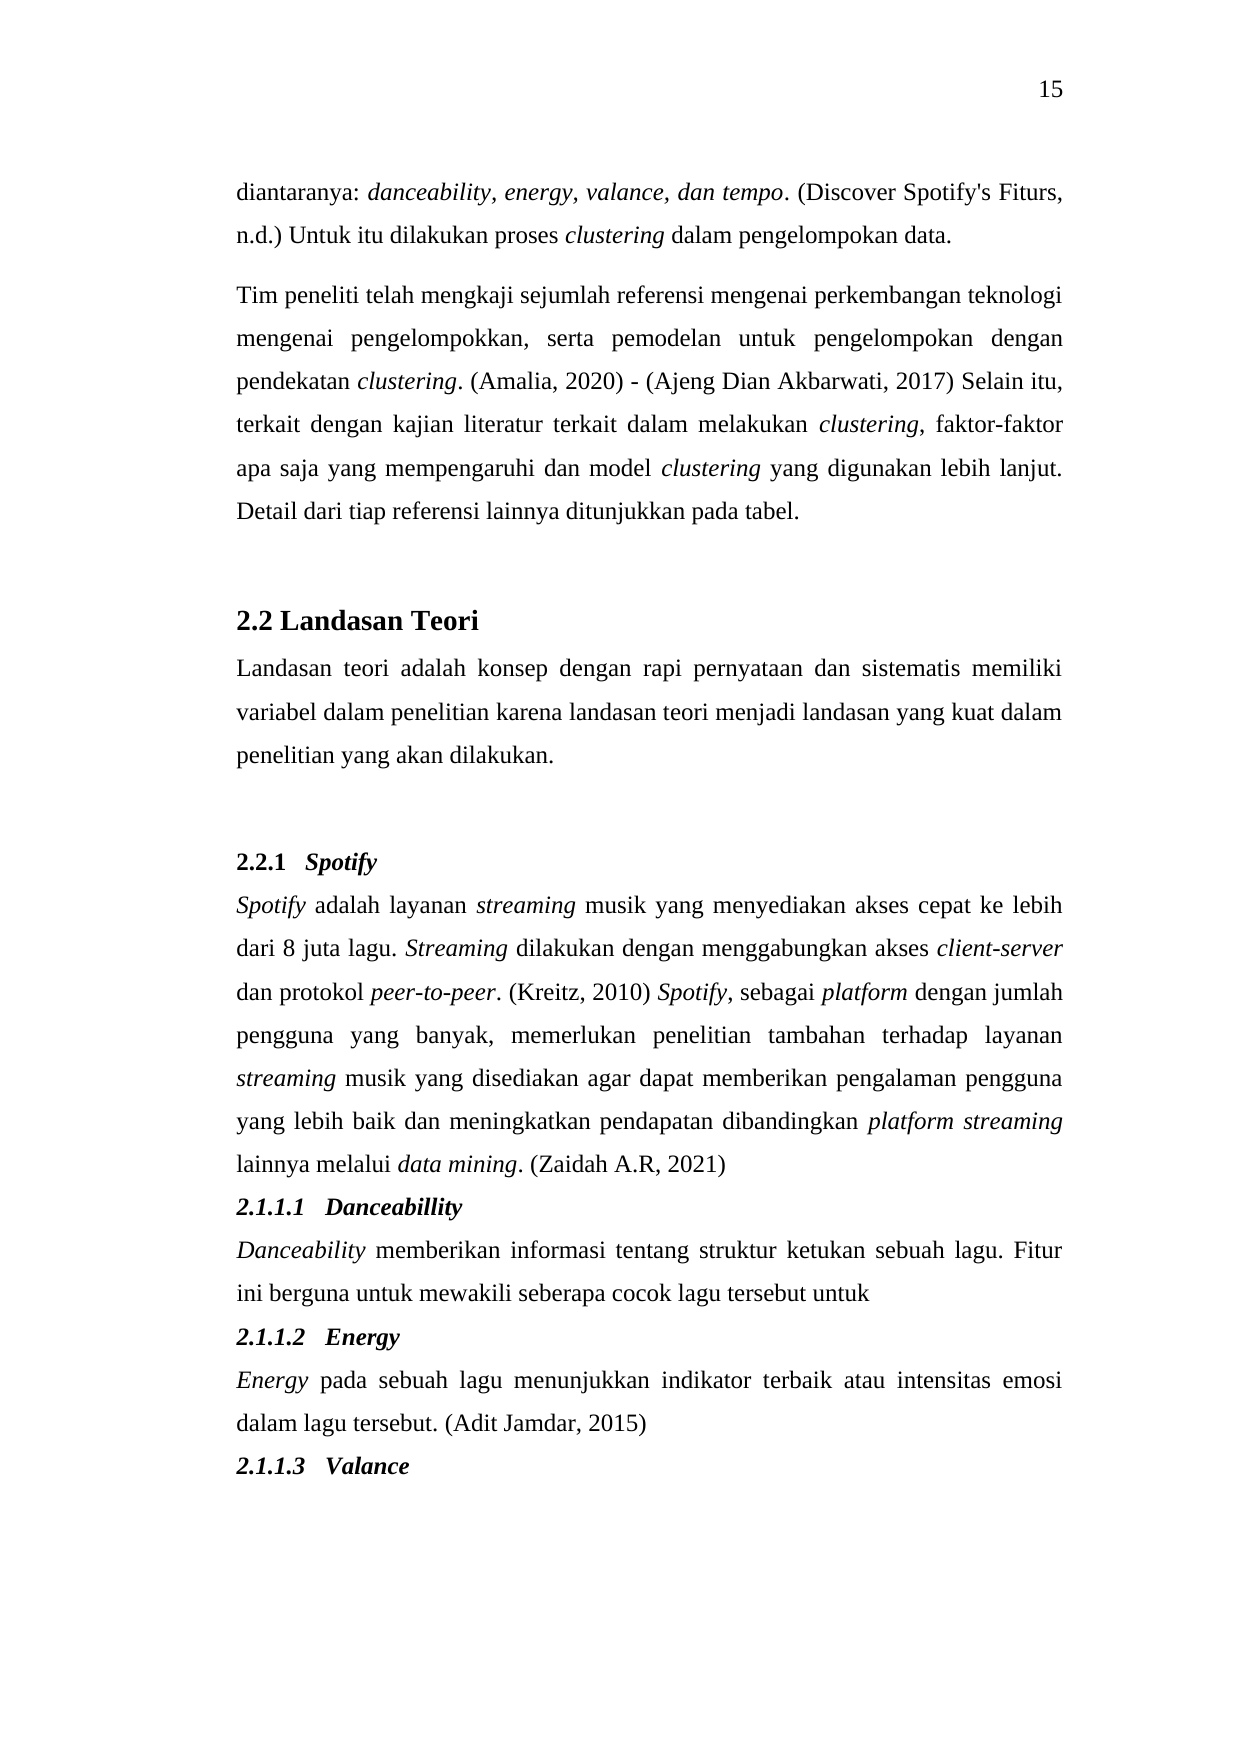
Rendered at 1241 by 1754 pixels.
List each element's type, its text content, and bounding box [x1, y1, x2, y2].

text Danceability memberikan informasi tentang struktur ketukan sebuah lagu. Fitur ini berguna untuk mewakili seberapa cocok lagu tersebut untuk [236, 1235, 1063, 1307]
text Landasan teori adalah konsep dengan rapi pernyataan dan sistematis memiliki variabel dalam penelitian karena landasan teori menjadi landasan yang kuat dalam penelitian yang akan dilakukan. [236, 653, 1063, 768]
text Spotify adalah layanan streaming musik yang menyediakan akses cepat ke lebih dari 8 juta lagu. Streaming dilakukan dengan menggabungkan akses client-server dan protokol peer-to-peer. Spotify, sebagai platform dengan jumlah pengguna yang banyak, memerlukan penelitian tambahan terhadap layanan streaming musik yang disediakan agar dapat memberikan pengalaman pengguna yang lebih baik dan meningkatkan pendapatan dibandingkan platform streaming lainnya melalui data mining. [236, 890, 1063, 1178]
list Danceabillity [236, 1192, 1063, 1221]
text Tim peneliti telah mengkaji sejumlah referensi mengenai perkembangan teknologi mengenai pengelompokkan, serta pemodelan untuk pengelompokan dengan pendekatan clustering. - Selain itu, terkait dengan kajian literatur terkait dalam melakukan clustering, faktor-faktor apa saja yang mempengaruhi dan model clustering yang digunakan lebih lanjut. Detail dari tiap referensi lainnya ditunjukkan pada tabel. [236, 280, 1063, 524]
text Energy pada sebuah lagu menunjukkan indikator terbaik atau intensitas emosi dalam lagu tersebut. [236, 1365, 1063, 1437]
subtitle 2.2 Landasan Teori [236, 603, 1063, 637]
subtitle 2.2.1 Spotify [236, 847, 1063, 876]
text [236, 177, 1063, 249]
list Valance [236, 1451, 1063, 1480]
list Energy [236, 1322, 1063, 1350]
